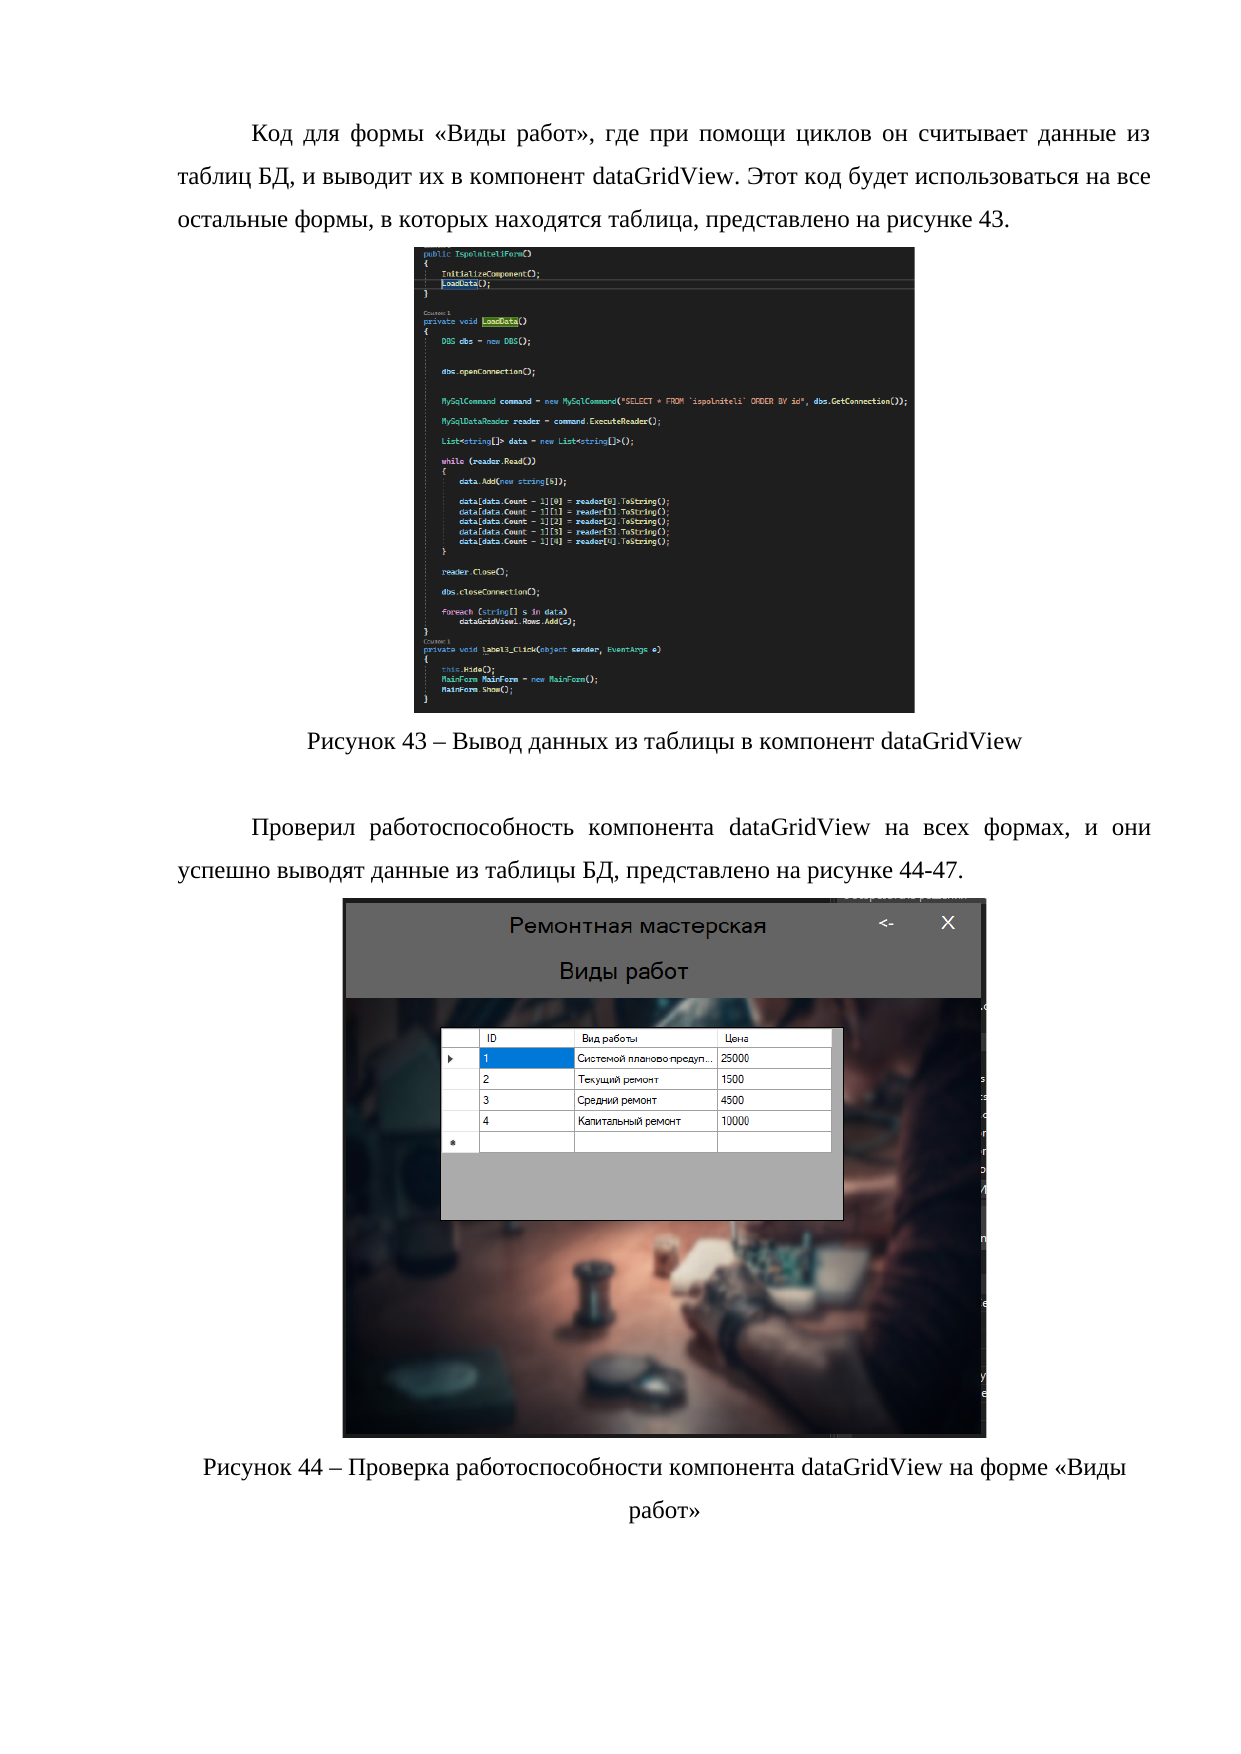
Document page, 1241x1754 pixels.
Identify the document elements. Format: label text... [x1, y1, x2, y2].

text Рисунок 43 – Вывод данных из таблицы в компонент dataGridView [177, 726, 1152, 755]
picture [342, 898, 987, 1438]
text Проверил работоспособность компонента dataGridView на всех формах, и они успешно выводят данные из таблицы БД, представлено на рисунке 44-47. [177, 812, 1152, 884]
text Код для формы «Виды работ», где при помощи циклов он считывает данные из таблиц БД, и выводит их в компонент dataGridView. Этот код будет использоваться на все остальные формы, в которых находятся таблица, представлено на рисунке 43. [177, 118, 1152, 233]
picture [414, 247, 915, 713]
text Рисунок 44 – Проверка работоспособности компонента dataGridView на форме «Виды работ» [177, 1452, 1152, 1523]
